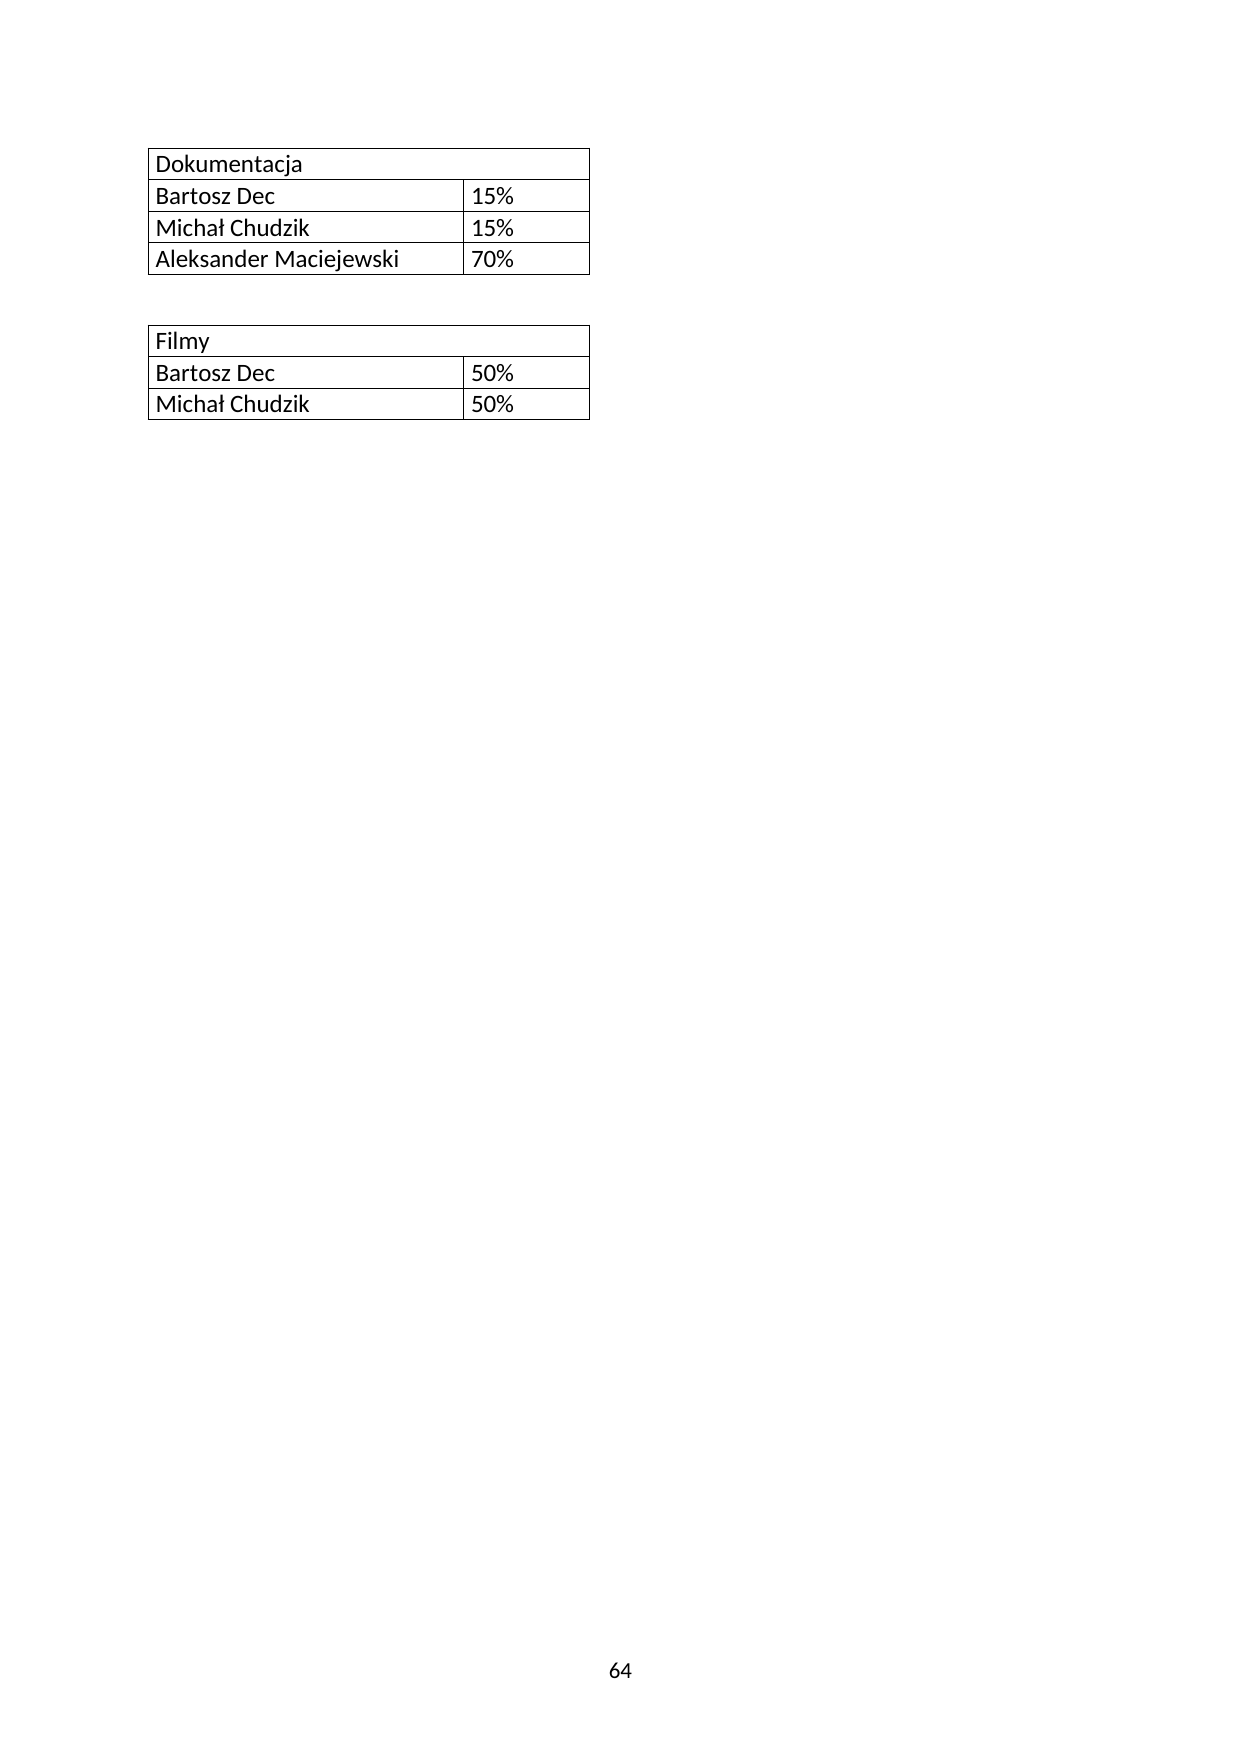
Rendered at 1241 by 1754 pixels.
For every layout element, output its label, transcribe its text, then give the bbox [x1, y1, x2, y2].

table_cell Michał Chudzik [149, 212, 463, 242]
table_header Filmy [149, 326, 589, 356]
table_cell Bartosz Dec [149, 180, 463, 211]
table_cell Bartosz Dec [149, 357, 463, 388]
table_cell 70% [464, 243, 589, 274]
table_header Dokumentacja [149, 149, 589, 179]
table_cell 15% [464, 212, 589, 242]
table_cell Michał Chudzik [149, 389, 463, 419]
table_cell 50% [464, 357, 589, 388]
table_cell Aleksander Maciejewski [149, 243, 463, 274]
table_cell 50% [464, 389, 589, 419]
table_cell 15% [464, 180, 589, 211]
